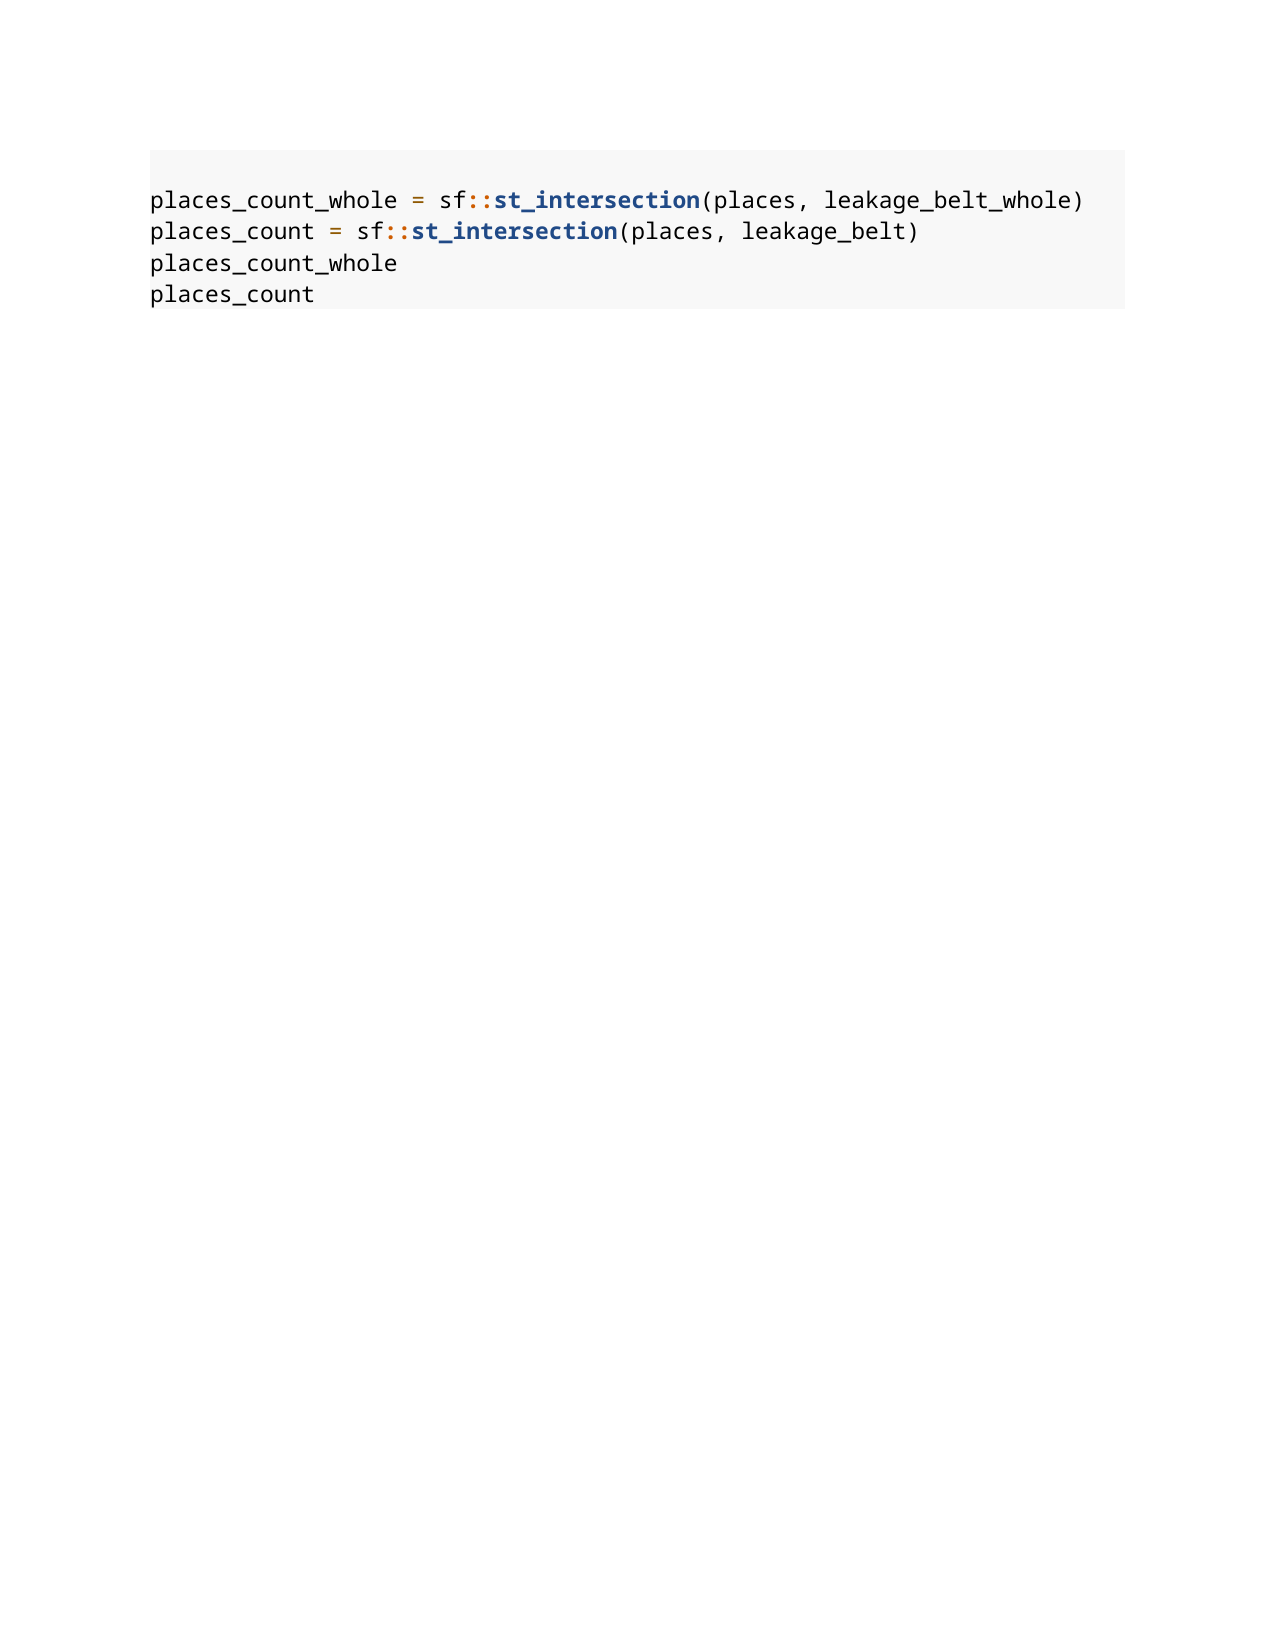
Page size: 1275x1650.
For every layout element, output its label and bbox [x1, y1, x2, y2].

text [150, 150, 1125, 309]
